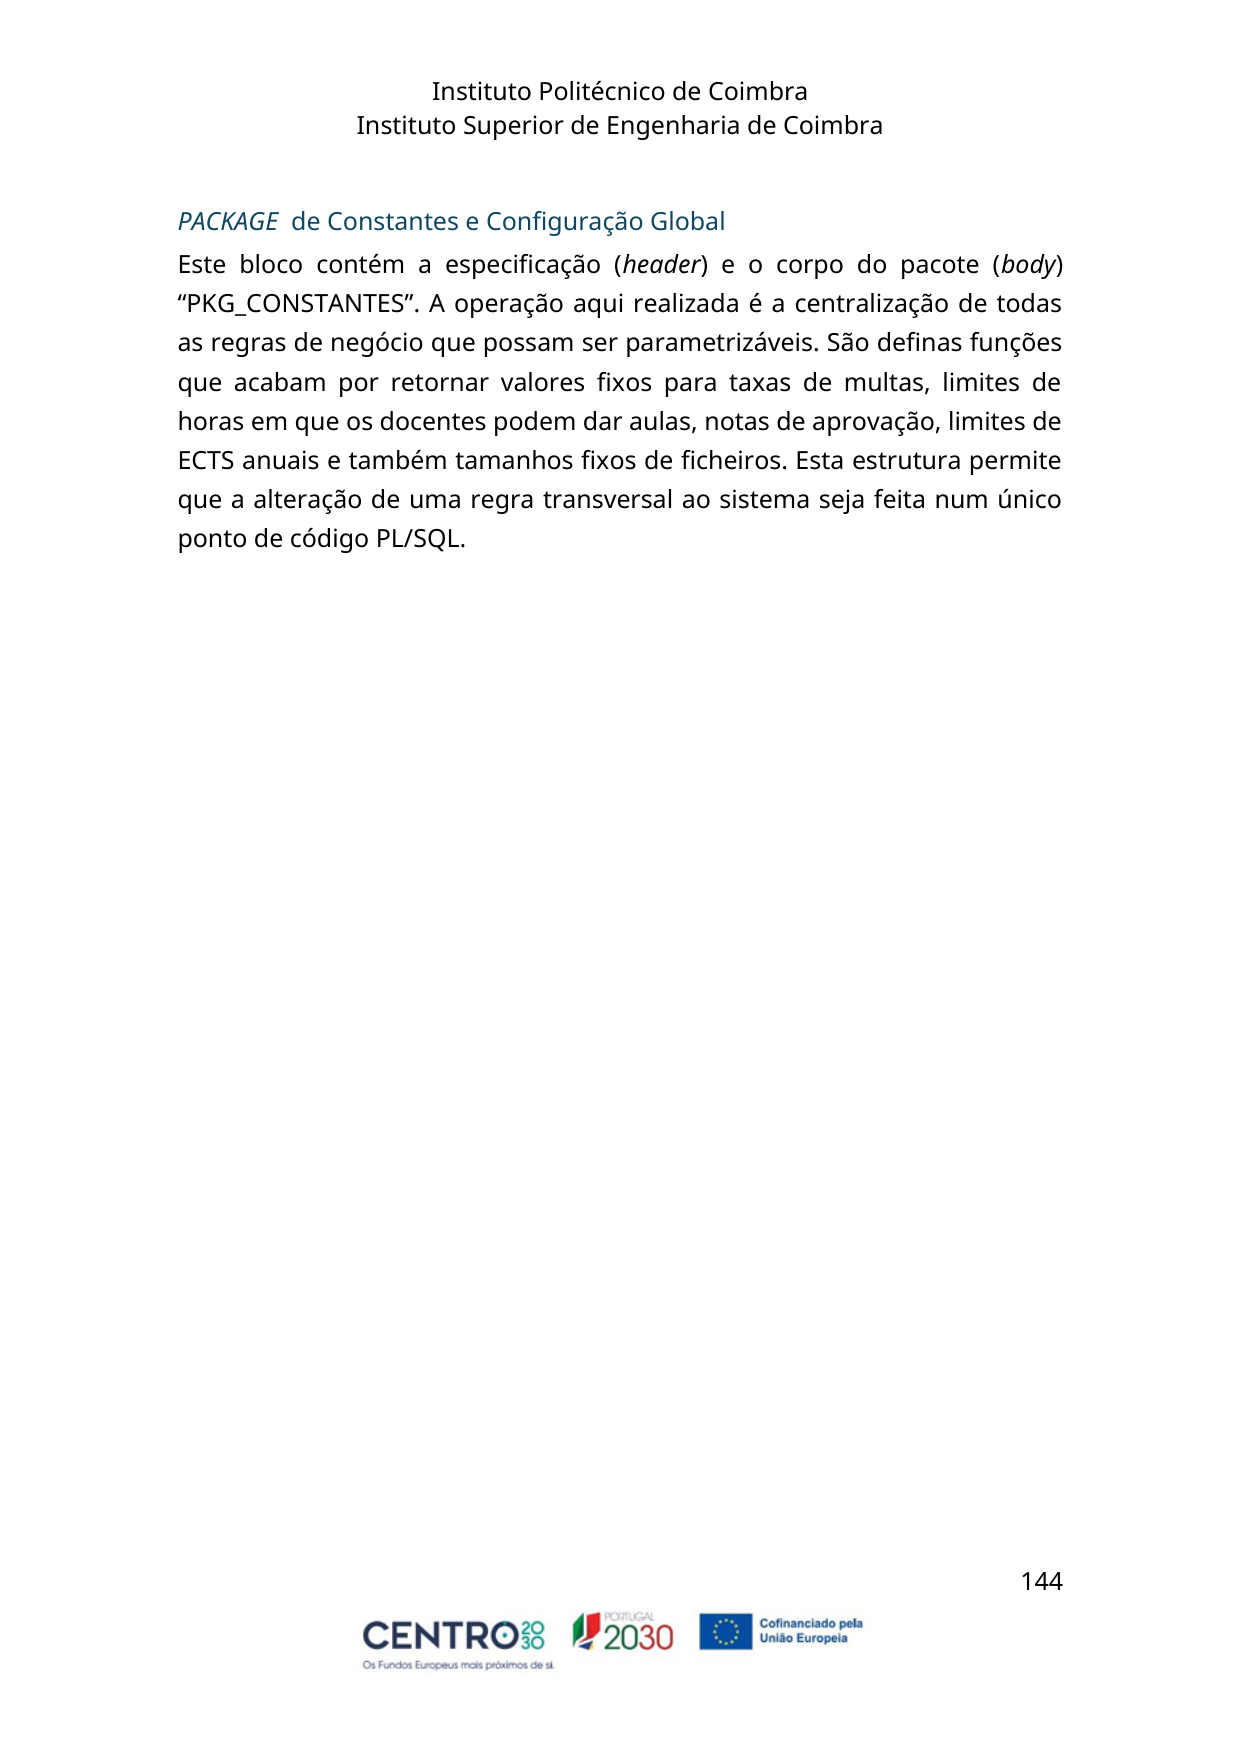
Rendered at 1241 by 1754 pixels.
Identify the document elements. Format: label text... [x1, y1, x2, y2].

text Este bloco contém a especificação (header) e o corpo do pacote (body) “PKG_CONSTANTES”. A operação aqui realizada é a centralização de todas as regras de negócio que possam ser parametrizáveis. São definas funções que acabam por retornar valores fixos para taxas de multas, limites de horas em que os docentes podem dar aulas, notas de aprovação, limites de ECTS anuais e também tamanhos fixos de ficheiros. Esta estrutura permite que a alteração de uma regra transversal ao sistema seja feita num único ponto de código PL/SQL. [177, 247, 1063, 555]
subtitle PACKAGE de Constantes e Configuração Global [177, 203, 1063, 237]
picture [349, 1597, 891, 1681]
